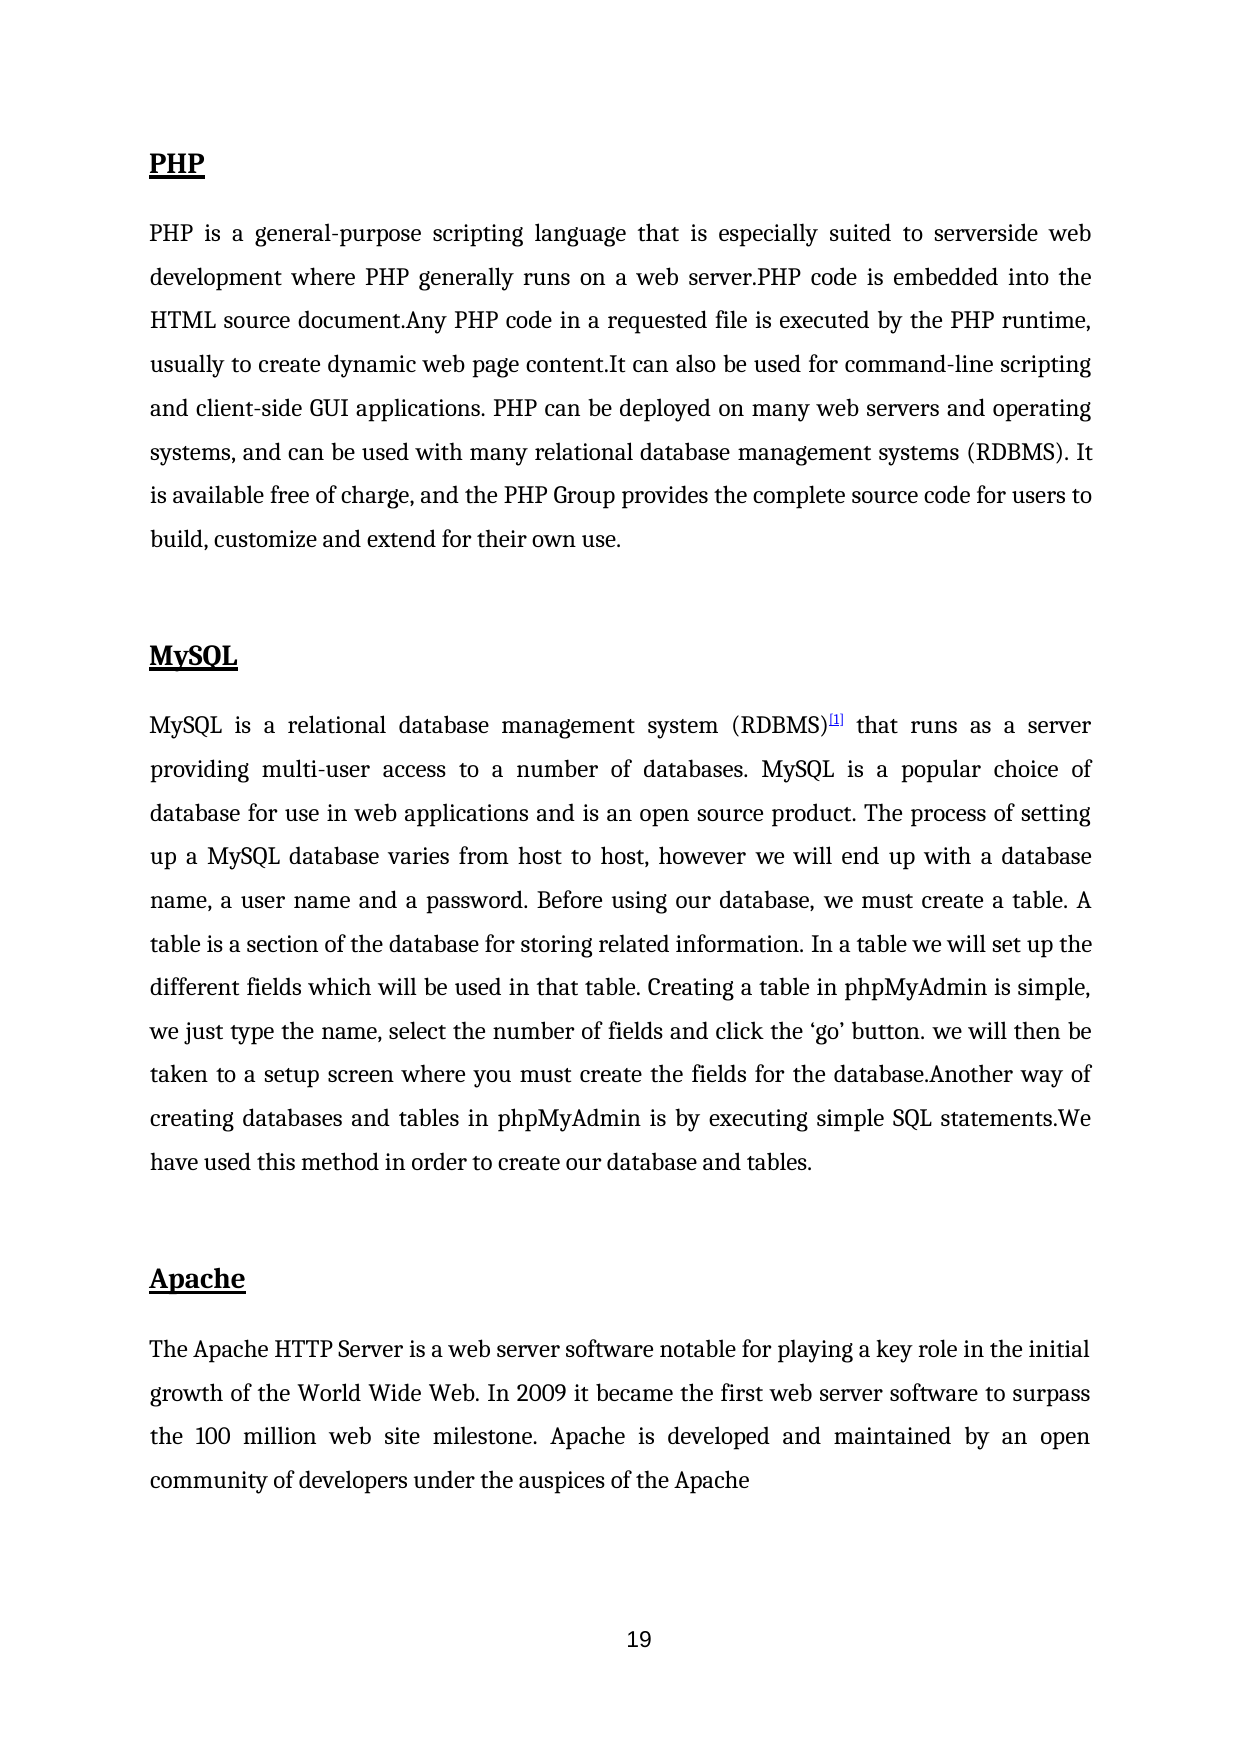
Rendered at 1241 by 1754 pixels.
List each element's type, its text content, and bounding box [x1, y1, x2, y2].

subtitle PHP [149, 147, 1201, 180]
text MySQL is a relational database management system (RDBMS)[1] that runs as a server providing multi-user access to a number of databases. MySQL is a popular choice of database for use in web applications and is an open source product. The process of setting up a MySQL database varies from host to host, however we will end up with a database name, a user name and a password. Before using our database, we must create a table. A table is a section of the database for storing related information. In a table we will set up the different fields which will be used in that table. Creating a table in phpMyAdmin is simple, we just type the name, select the number of fields and click the ‘go’ button. we will then be taken to a setup screen where you must create the fields for the database.Another way of creating databases and tables in phpMyAdmin is by executing simple SQL statements.We have used this method in order to create our database and tables. [149, 711, 1092, 1176]
text PHP is a general-purpose scripting language that is especially suited to serverside web development where PHP generally runs on a web server.PHP code is embedded into the HTML source document.Any PHP code in a requested file is executed by the PHP runtime, usually to create dynamic web page content.It can also be used for command-line scripting and client-side GUI applications. PHP can be deployed on many web servers and operating systems, and can be used with many relational database management systems (RDBMS). It is available free of charge, and the PHP Group provides the complete source code for users to build, customize and extend for their own use. [149, 219, 1093, 553]
subtitle Apache [149, 1262, 1201, 1296]
text The Apache HTTP Server is a web server software notable for playing a key role in the initial growth of the World Wide Web. In 2009 it became the first web server software to surpass the 100 million web site milestone. Apache is developed and maintained by an open community of developers under the auspices of the Apache [149, 1335, 1092, 1494]
subtitle MySQL [149, 639, 1201, 672]
